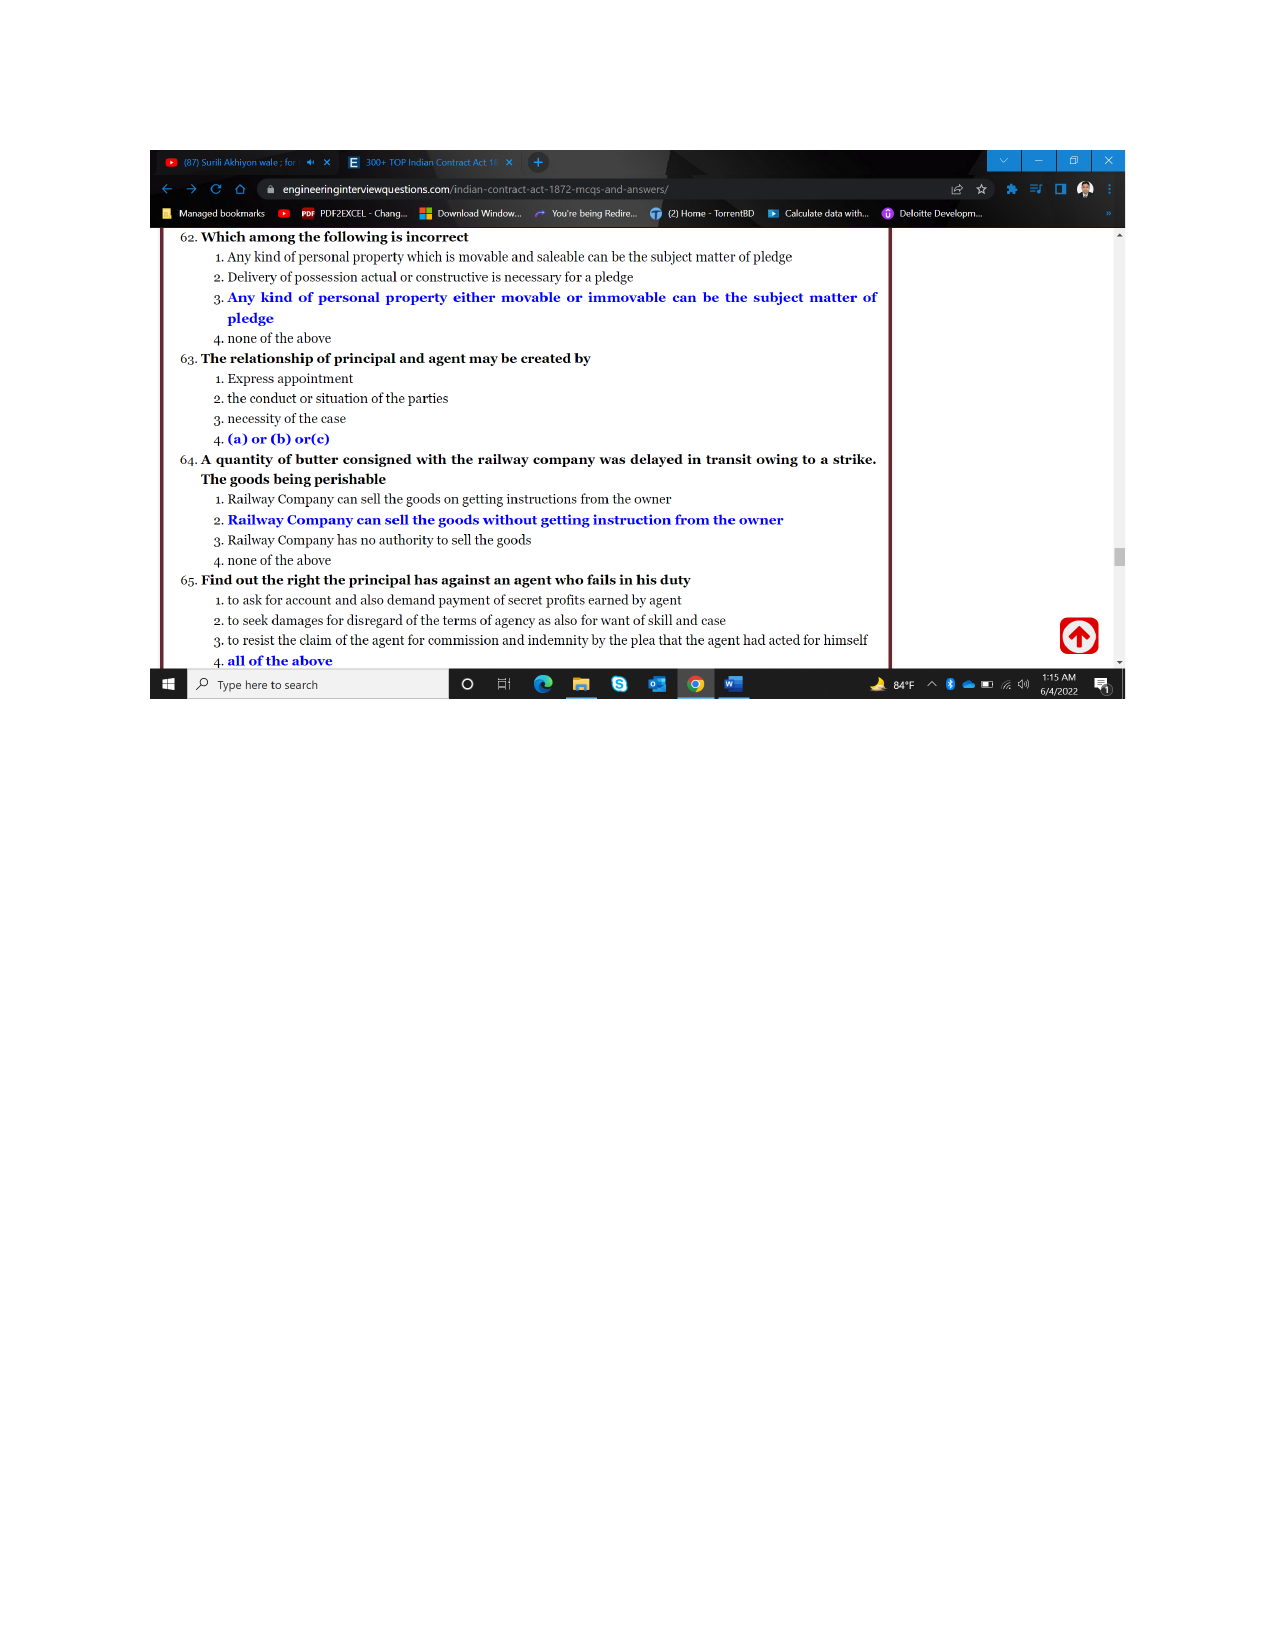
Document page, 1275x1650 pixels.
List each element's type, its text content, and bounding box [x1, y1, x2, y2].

picture [150, 150, 1125, 699]
